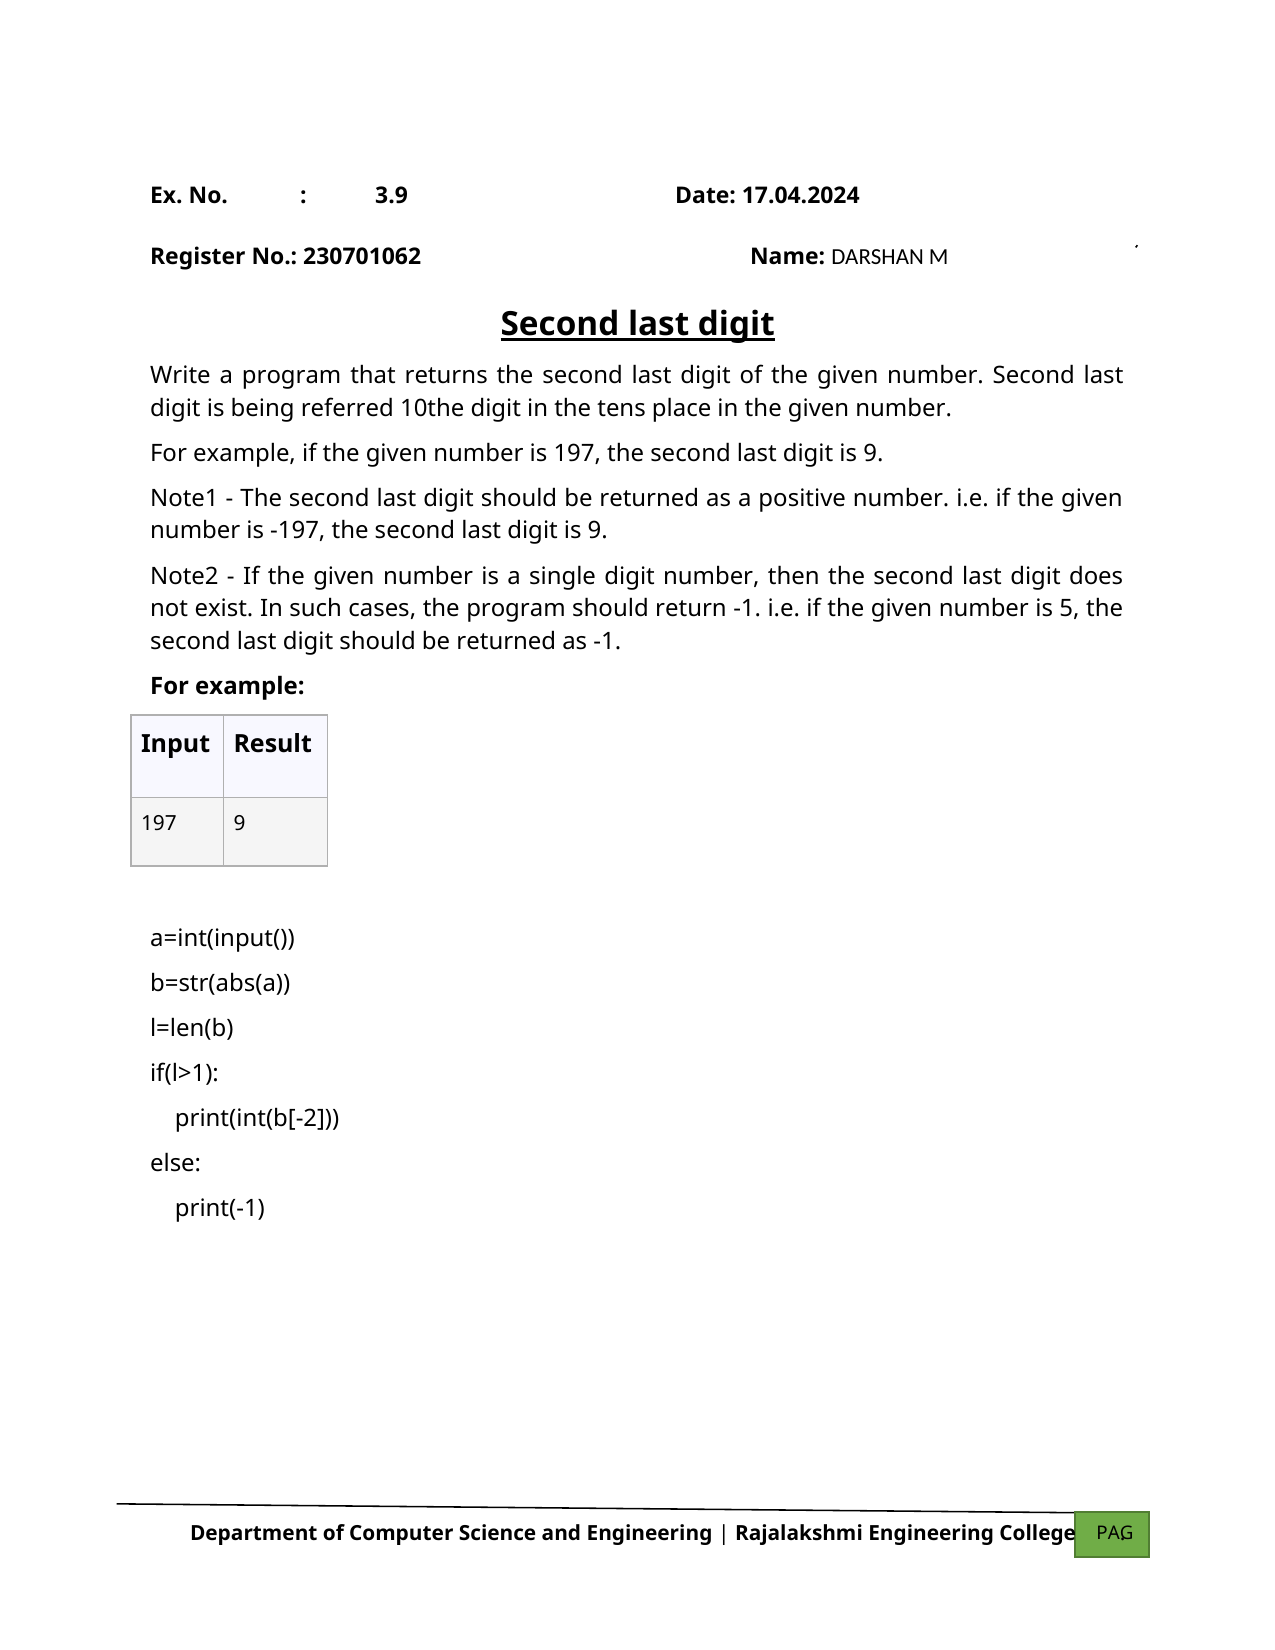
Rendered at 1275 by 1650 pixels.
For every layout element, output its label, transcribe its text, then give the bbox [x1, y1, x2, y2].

text print(-1) [150, 1191, 1125, 1223]
text l=len(b) [150, 1011, 1125, 1043]
text Note1 - The second last digit should be returned as a positive number. i.e. if the given number is -197, the second last digit is 9. [150, 481, 1125, 546]
text print(int(b[-2])) [150, 1101, 1125, 1133]
text Ex. No. : 3.9 Date: 17.04.2024 [150, 179, 1125, 210]
text if(l>1): [150, 1056, 1125, 1088]
text Register No.: 230701062 Name: DARSHAN M [150, 239, 1125, 271]
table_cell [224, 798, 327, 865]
text Second last digit [150, 300, 1125, 345]
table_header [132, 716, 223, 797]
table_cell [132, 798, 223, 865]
text else: [150, 1146, 1125, 1178]
text Note2 - If the given number is a single digit number, then the second last digit does not exist. In such cases, the program should return -1. i.e. if the given number is 5, the second last digit should be returned as -1. [150, 558, 1125, 656]
text For example: [150, 669, 1125, 701]
text Write a program that returns the second last digit of the given number. Second last digit is being referred 10the digit in the tens place in the given number. [150, 358, 1125, 423]
text b=str(abs(a)) [150, 965, 1125, 998]
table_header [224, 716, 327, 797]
text For example, if the given number is 197, the second last digit is 9. [150, 436, 1125, 468]
text a=int(input()) [150, 920, 1125, 953]
